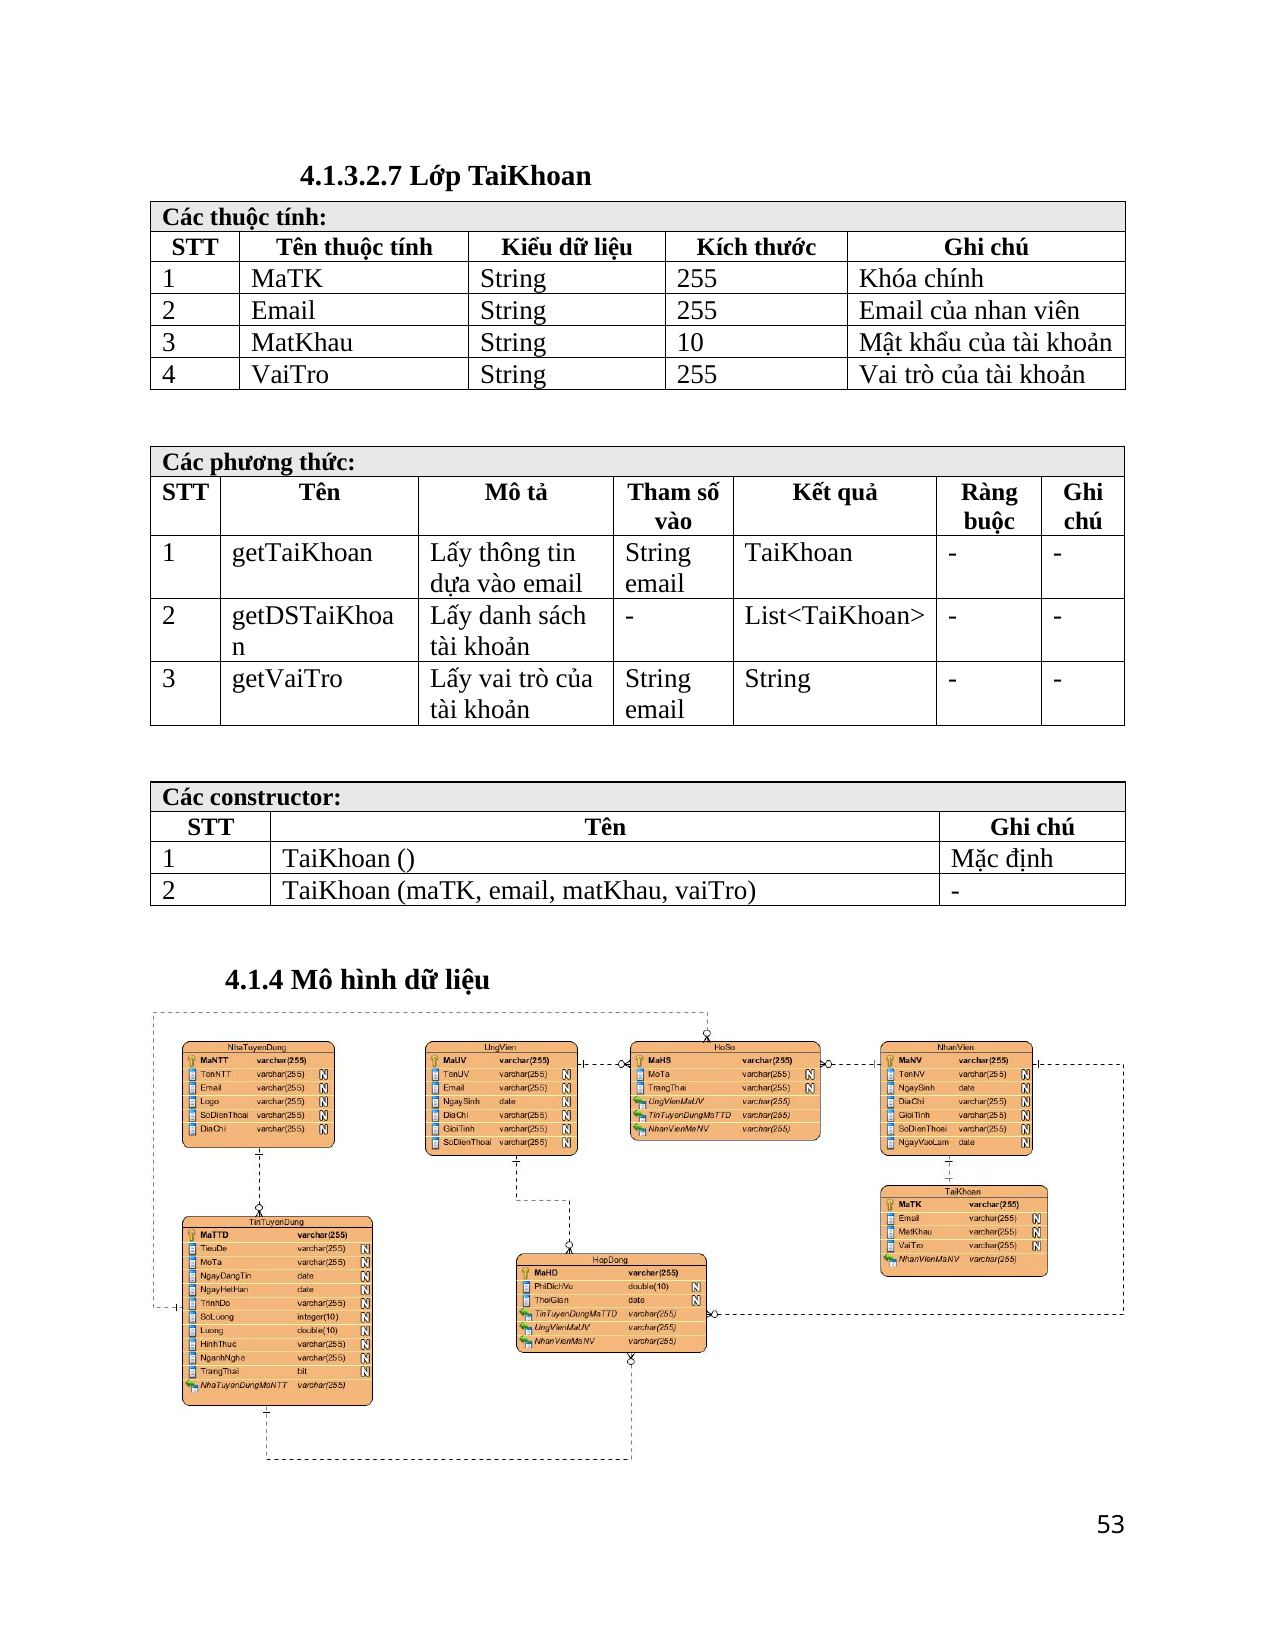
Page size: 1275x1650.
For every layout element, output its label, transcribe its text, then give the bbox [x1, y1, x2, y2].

table_cell getDSTaiKhoan [221, 599, 418, 661]
table_cell Lấy danh sách tài khoản [419, 599, 613, 661]
table_cell Ghi chú [940, 812, 1125, 841]
table_cell Email của nhan viên [848, 294, 1125, 325]
table_cell String email [614, 536, 733, 598]
table_cell - [937, 599, 1041, 661]
table_cell Ràng buộc [937, 477, 1041, 534]
table_cell getTaiKhoan [221, 536, 418, 598]
table_cell Kiểu dữ liệu [469, 232, 665, 261]
table_cell String [734, 662, 936, 724]
table_header Các thuộc tính: [151, 202, 1125, 231]
table_cell String [469, 294, 665, 325]
table_header Các constructor: [151, 783, 1125, 811]
table_cell STT [151, 812, 270, 841]
table_cell STT [151, 232, 239, 261]
table_cell 1 [151, 262, 239, 293]
table_cell 2 [151, 599, 220, 661]
table_cell Lấy vai trò của tài khoản [419, 662, 613, 724]
table_cell String email [614, 662, 733, 724]
table_cell 10 [666, 326, 847, 357]
picture [150, 1009, 1125, 1461]
table_cell - [1042, 662, 1124, 724]
table_cell Tên thuộc tính [240, 232, 468, 261]
table_cell Ghi chú [848, 232, 1125, 261]
table_cell String [469, 262, 665, 293]
table_cell MatKhau [240, 326, 468, 357]
table_cell Mô tả [419, 477, 613, 534]
table_cell - [937, 662, 1041, 724]
table_cell String [469, 358, 665, 389]
table_cell - [1042, 599, 1124, 661]
subtitle Lớp TaiKhoan [300, 158, 1125, 192]
table_cell 255 [666, 294, 847, 325]
table_cell 3 [151, 662, 220, 724]
table_cell STT [151, 477, 220, 534]
table_cell List<TaiKhoan> [734, 599, 936, 661]
table_cell TaiKhoan [734, 536, 936, 598]
subtitle Mô hình dữ liệu [225, 962, 1125, 996]
table_cell Tên [271, 812, 939, 841]
table_cell Khóa chính [848, 262, 1125, 293]
table_cell String [469, 326, 665, 357]
table_cell 1 [151, 842, 270, 873]
table_header Các phương thức: [151, 447, 1124, 476]
table_cell - [937, 536, 1041, 598]
table_cell Vai trò của tài khoản [848, 358, 1125, 389]
table_cell - [1042, 536, 1124, 598]
table_cell 4 [151, 358, 239, 389]
table_cell TaiKhoan (maTK, email, matKhau, vaiTro) [271, 874, 939, 905]
table_cell 2 [151, 874, 270, 905]
table_cell 255 [666, 358, 847, 389]
table_cell - [614, 599, 733, 661]
table_cell 255 [666, 262, 847, 293]
table_cell Tên [221, 477, 418, 534]
table_cell getVaiTro [221, 662, 418, 724]
table_cell 2 [151, 294, 239, 325]
table_cell Ghi chú [1042, 477, 1124, 534]
table_cell Kết quả [734, 477, 936, 534]
table_cell - [940, 874, 1125, 905]
table_cell VaiTro [240, 358, 468, 389]
table_cell TaiKhoan () [271, 842, 939, 873]
table_cell Email [240, 294, 468, 325]
table_cell MaTK [240, 262, 468, 293]
table_cell Mặc định [940, 842, 1125, 873]
table_cell 3 [151, 326, 239, 357]
table_cell Kích thước [666, 232, 847, 261]
table_cell Lấy thông tin dựa vào email [419, 536, 613, 598]
table_cell Mật khẩu của tài khoản [848, 326, 1125, 357]
table_cell 1 [151, 536, 220, 598]
table_cell Tham số vào [614, 477, 733, 534]
